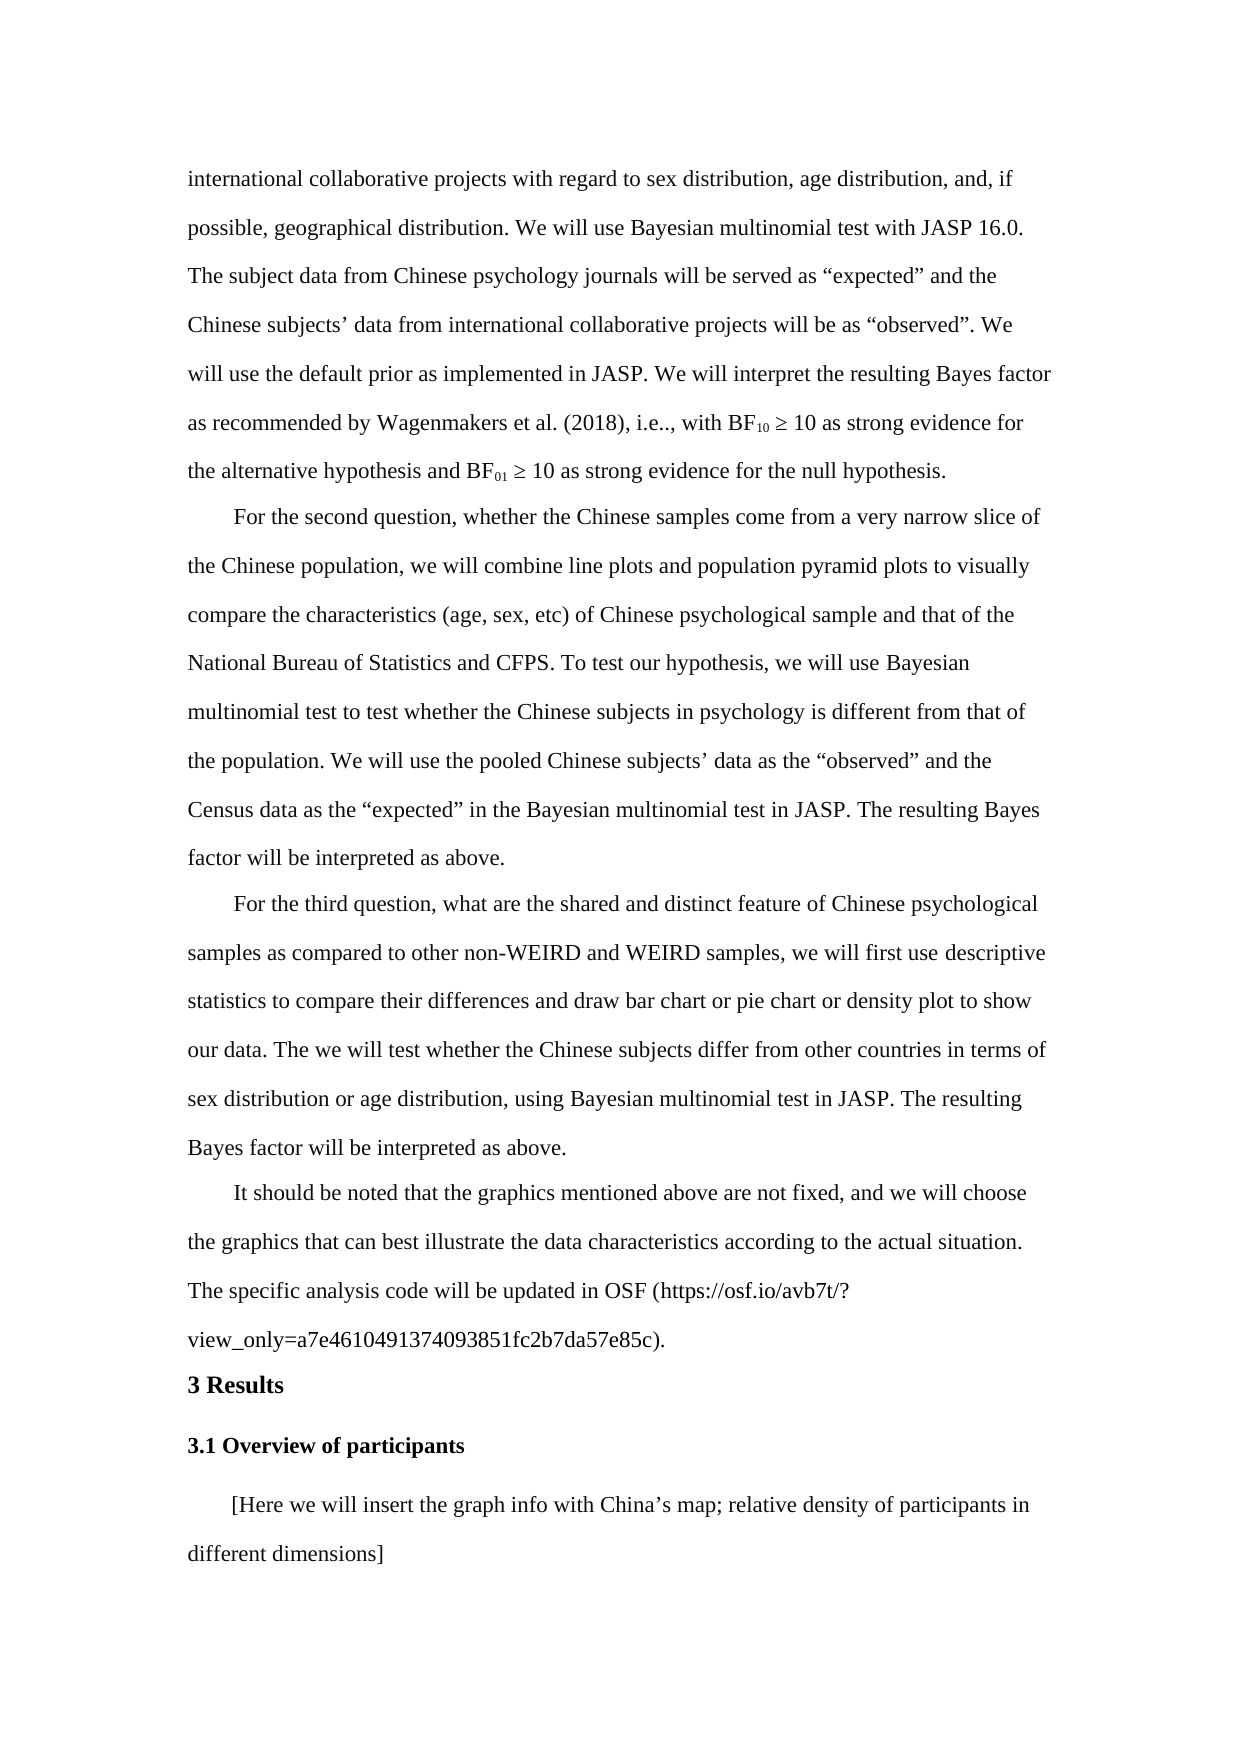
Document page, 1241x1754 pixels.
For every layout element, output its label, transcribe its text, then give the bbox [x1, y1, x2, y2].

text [187, 162, 1053, 487]
text For the third question, what are the shared and distinct feature of Chinese psychological samples as compared to other non-WEIRD and WEIRD samples, we will first use descriptive statistics to compare their differences and draw bar chart or pie chart or density plot to show our data. The we will test whether the Chinese subjects differ from other countries in terms of sex distribution or age distribution, using Bayesian multinomial test in JASP. The resulting Bayes factor will be interpreted as above. [187, 887, 1053, 1163]
text 3 Results [187, 1368, 1053, 1401]
text For the second question, whether the Chinese samples come from a very narrow slice of the Chinese population, we will combine line plots and population pyramid plots to visually compare the characteristics (age, sex, etc) of Chinese psychological sample and that of the National Bureau of Statistics and CFPS. To test our hypothesis, we will use Bayesian multinomial test to test whether the Chinese subjects in psychology is different from that of the population. We will use the pooled Chinese subjects’ data as the “observed” and the Census data as the “expected” in the Bayesian multinomial test in JASP. The resulting Bayes factor will be interpreted as above. [187, 500, 1053, 874]
text It should be noted that the graphics mentioned above are not fixed, and we will choose the graphics that can best illustrate the data characteristics according to the actual situation. The specific analysis code will be updated in OSF (https://osf.io/avb7t/?view_only=a7e4610491374093851fc2b7da57e85c). [187, 1176, 1053, 1355]
text [Here we will insert the graph info with China’s map; relative density of participants in different dimensions] [187, 1488, 1053, 1569]
text 3.1 Overview of participants [187, 1429, 1053, 1462]
